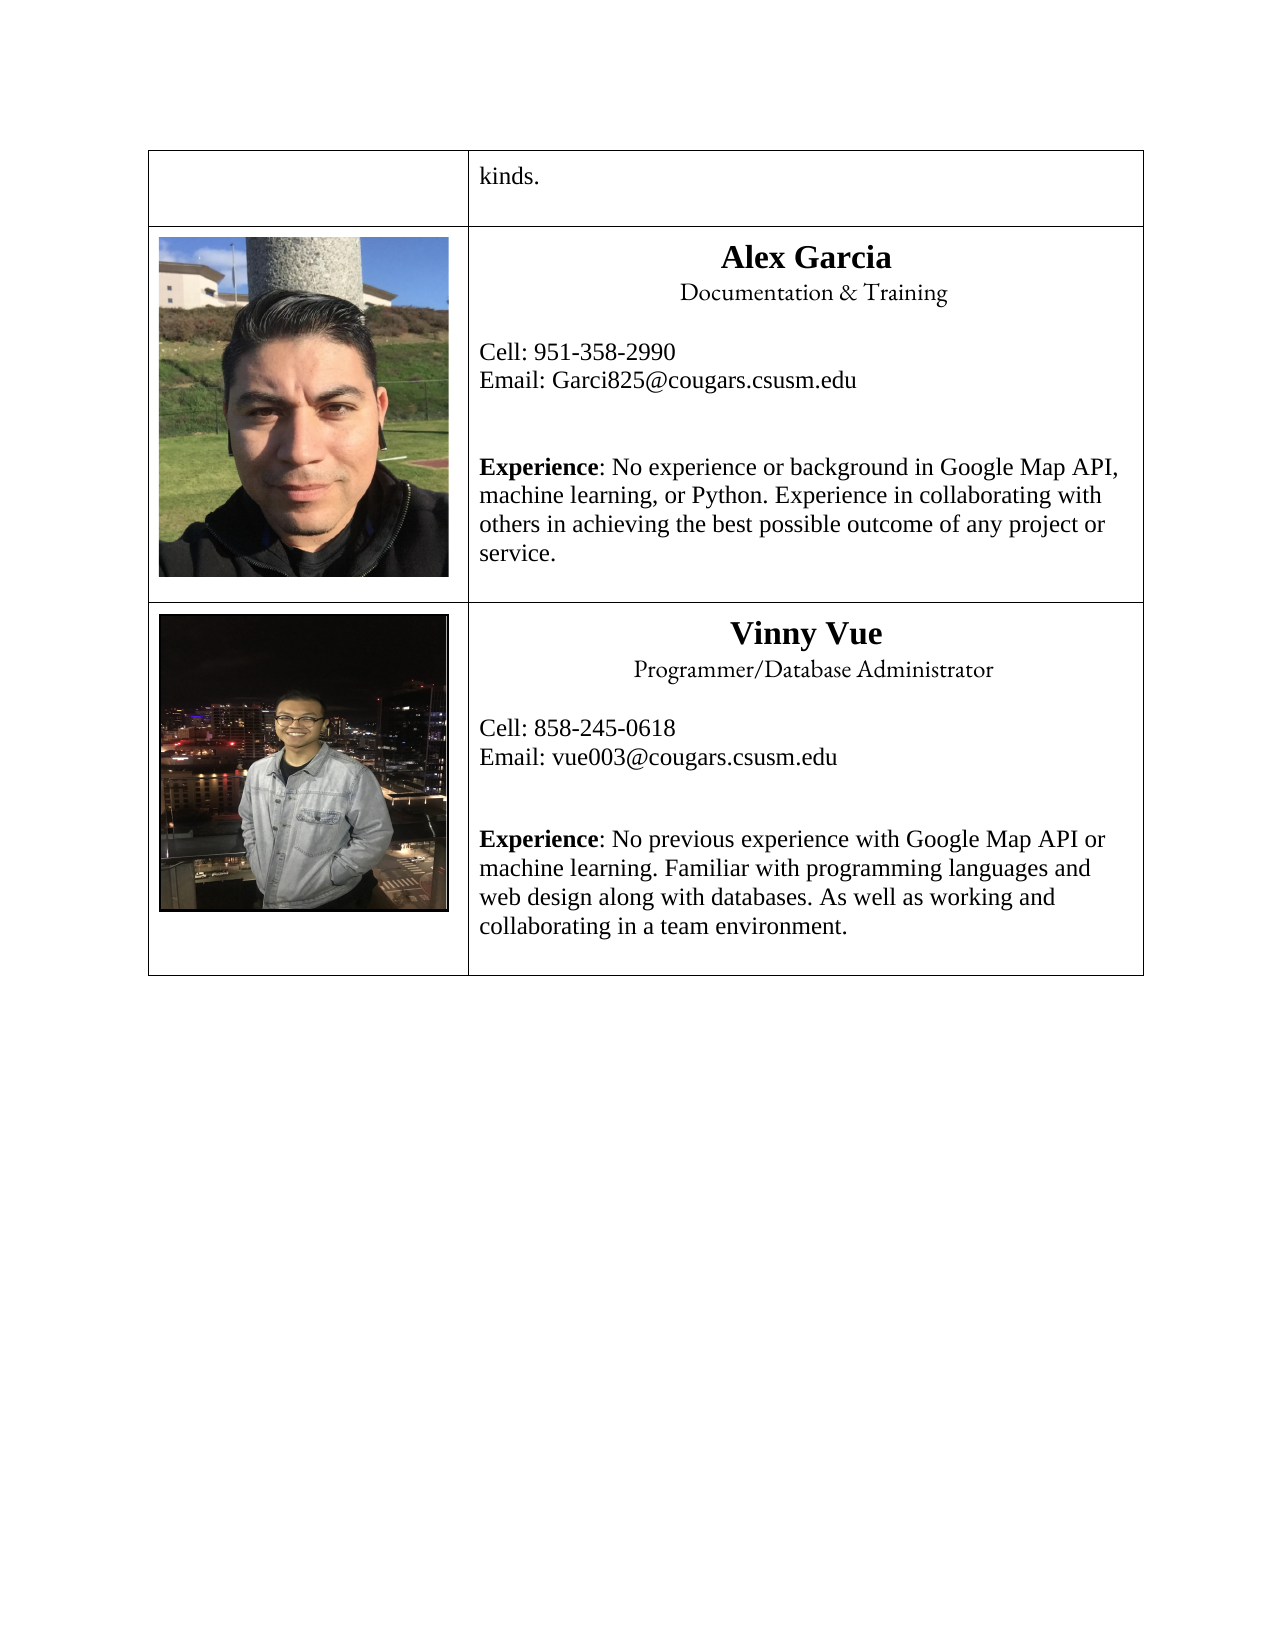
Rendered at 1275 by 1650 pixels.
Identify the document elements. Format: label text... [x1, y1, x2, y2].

table_cell [149, 151, 468, 226]
table_cell Alex Garcia Documentation & Training Cell: 951-358-2990 Email: Garci825@cougars.csusm.edu Experience: No experience or background in Google Map API, machine learning, or Python. Experience in collaborating with others in achieving the best possible outcome of any project or service. [469, 227, 1143, 602]
table_cell [149, 603, 468, 975]
table_cell [149, 227, 468, 602]
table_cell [469, 151, 1143, 226]
table_cell Vinny Vue Programmer/Database Administrator Cell: 858-245-0618 Email: vue003@cougars.csusm.edu Experience: No previous experience with Google Map API or machine learning. Familiar with programming languages and web design along with databases. As well as working and collaborating in a team environment. [469, 603, 1143, 975]
picture [161, 616, 447, 909]
picture [158, 237, 449, 577]
